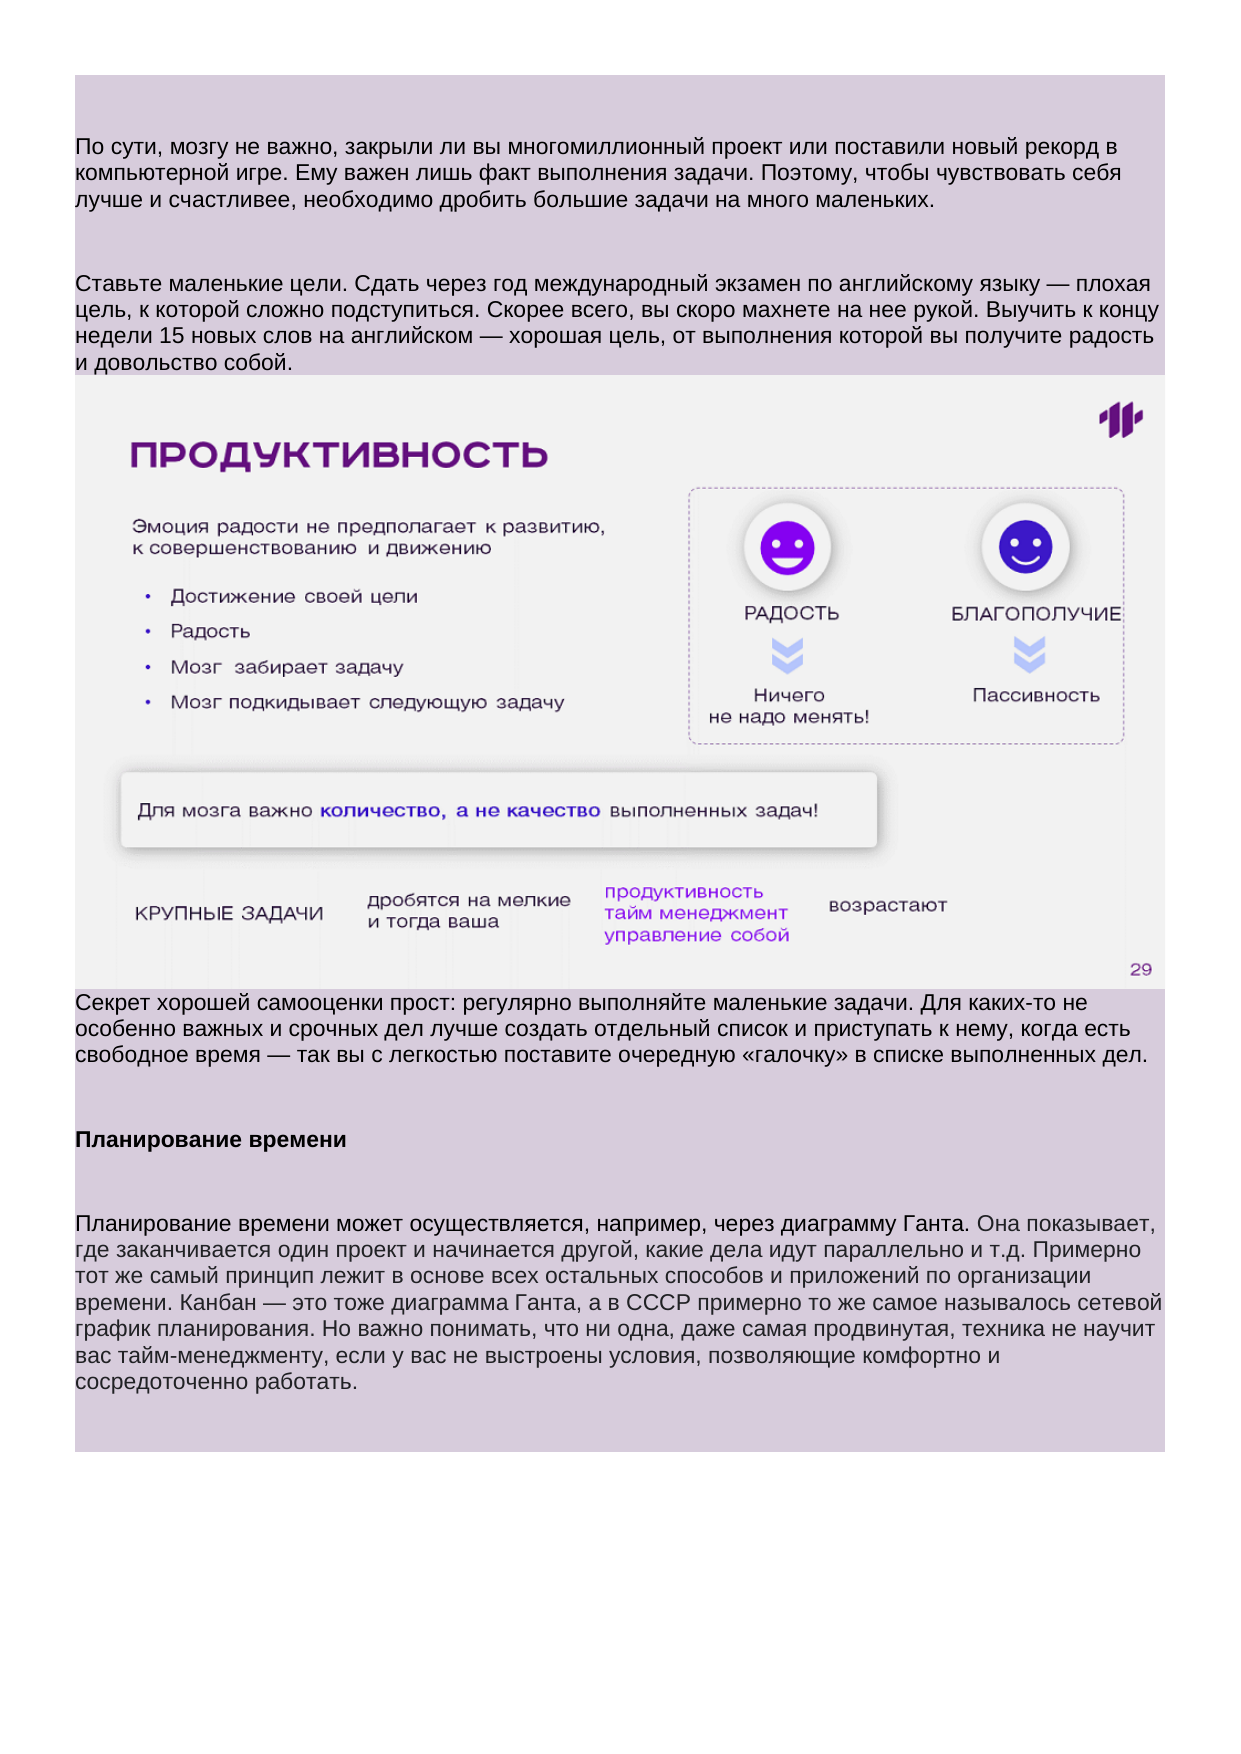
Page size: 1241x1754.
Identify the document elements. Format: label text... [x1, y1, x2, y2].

picture [75, 375, 1166, 989]
text Планирование времени [75, 1126, 1165, 1152]
text По сути, мозгу не важно, закрыли ли вы многомиллионный проект или поставили новый рекорд в компьютерной игре. Ему важен лишь факт выполнения задачи. Поэтому, чтобы чувствовать себя лучше и счастливее, необходимо дробить большие задачи на много маленьких. [75, 133, 1165, 212]
text Планирование времени может осуществляется, например, через диаграмму Ганта. Она показывает, где заканчивается один проект и начинается другой, какие дела идут параллельно и т.д. Примерно тот же самый принцип лежит в основе всех остальных способов и приложений по организации времени. Канбан — это тоже диаграмма Ганта, а в СССР примерно то же самое называлось сетевой график планирования. Но важно понимать, что ни одна, даже самая продвинутая, техника не научит вас тайм-менеджменту, если у вас не выстроены условия, позволяющие комфортно и сосредоточенно работать. [75, 1210, 1165, 1394]
text Секрет хорошей самооценки прост: регулярно выполняйте маленькие задачи. Для каких-то не особенно важных и срочных дел лучше создать отдельный список и приступать к нему, когда есть свободное время — так вы с легкостью поставите очередную «галочку» в списке выполненных дел. [75, 989, 1165, 1068]
text Ставьте маленькие цели. Сдать через год международный экзамен по английскому языку — плохая цель, к которой сложно подступиться. Скорее всего, вы скоро махнете на нее рукой. Выучить к концу недели 15 новых слов на английском — хорошая цель, от выполнения которой вы получите радость и довольство собой. [75, 270, 1165, 375]
